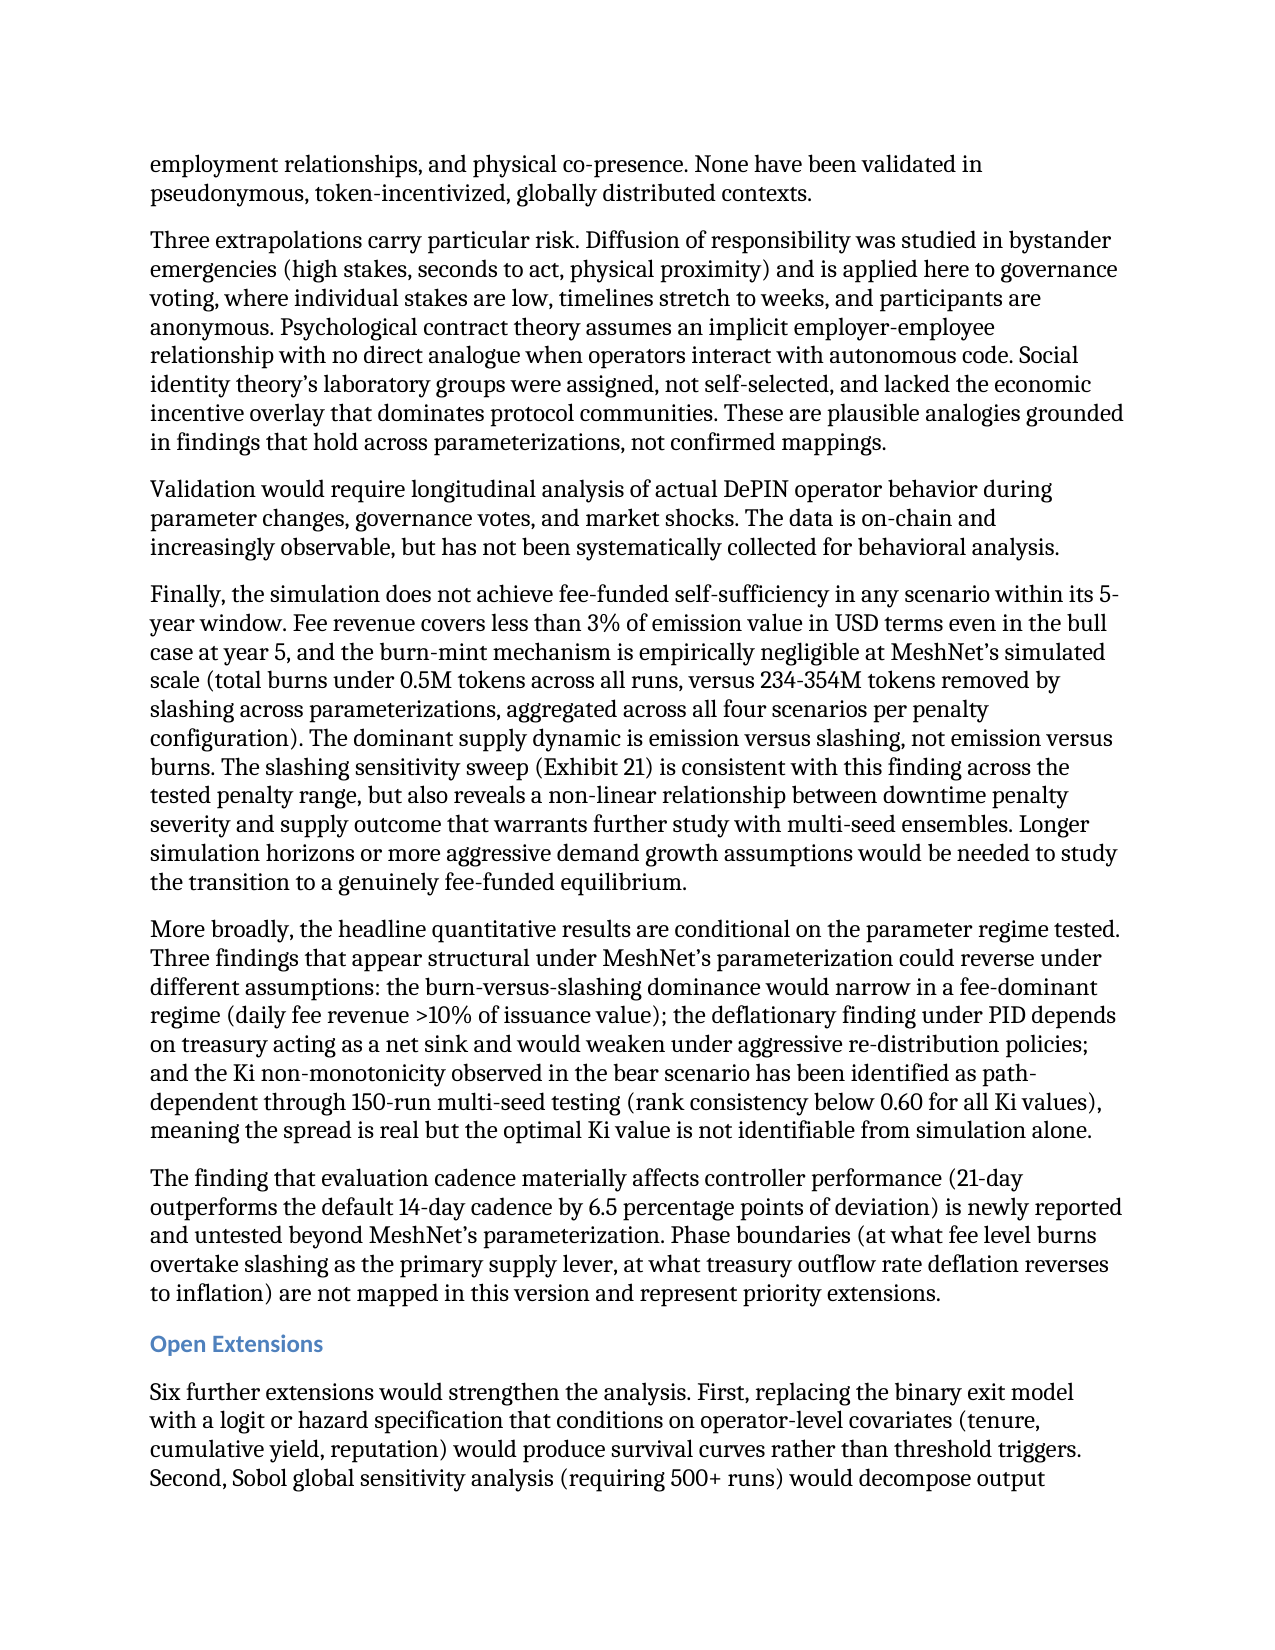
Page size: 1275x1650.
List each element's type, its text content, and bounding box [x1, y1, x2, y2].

text Validation would require longitudinal analysis of actual DePIN operator behavior during parameter changes, governance votes, and market shocks. The data is on-chain and increasingly observable, but has not been systematically collected for behavioral analysis. [150, 475, 1125, 561]
text The finding that evaluation cadence materially affects controller performance (21-day outperforms the default 14-day cadence by 6.5 percentage points of deviation) is newly reported and untested beyond MeshNet’s parameterization. Phase boundaries (at what fee level burns overtake slashing as the primary supply lever, at what treasury outflow rate deflation reverses to inflation) are not mapped in this version and represent priority extensions. [150, 1164, 1125, 1307]
text More broadly, the headline quantitative results are conditional on the parameter regime tested. Three findings that appear structural under MeshNet’s parameterization could reverse under different assumptions: the burn-versus-slashing dominance would narrow in a fee-dominant regime (daily fee revenue >10% of issuance value); the deflationary finding under PID depends on treasury acting as a net sink and would weaken under aggressive re-distribution policies; and the Ki non-monotonicity observed in the bear scenario has been identified as path-dependent through 150-run multi-seed testing (rank consistency below 0.60 for all Ki values), meaning the spread is real but the optimal Ki value is not identifiable from simulation alone. [150, 915, 1125, 1145]
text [150, 1378, 1125, 1493]
subtitle Open Extensions [150, 1328, 1125, 1359]
text Finally, the simulation does not achieve fee-funded self-sufficiency in any scenario within its 5-year window. Fee revenue covers less than 3% of emission value in USD terms even in the bull case at year 5, and the burn-mint mechanism is empirically negligible at MeshNet’s simulated scale (total burns under 0.5M tokens across all runs, versus 234-354M tokens removed by slashing across parameterizations, aggregated across all four scenarios per penalty configuration). The dominant supply dynamic is emission versus slashing, not emission versus burns. The slashing sensitivity sweep (Exhibit 21) is consistent with this finding across the tested penalty range, but also reveals a non-linear relationship between downtime penalty severity and supply outcome that warrants further study with multi-seed ensembles. Longer simulation horizons or more aggressive demand growth assumptions would be needed to study the transition to a genuinely fee-funded equilibrium. [150, 580, 1125, 896]
text Three extrapolations carry particular risk. Diffusion of responsibility was studied in bystander emergencies (high stakes, seconds to act, physical proximity) and is applied here to governance voting, where individual stakes are low, timelines stretch to weeks, and participants are anonymous. Psychological contract theory assumes an implicit employer-employee relationship with no direct analogue when operators interact with autonomous code. Social identity theory’s laboratory groups were assigned, not self-selected, and lacked the economic incentive overlay that dominates protocol communities. These are plausible analogies grounded in findings that hold across parameterizations, not confirmed mappings. [150, 226, 1125, 456]
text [150, 150, 1125, 207]
